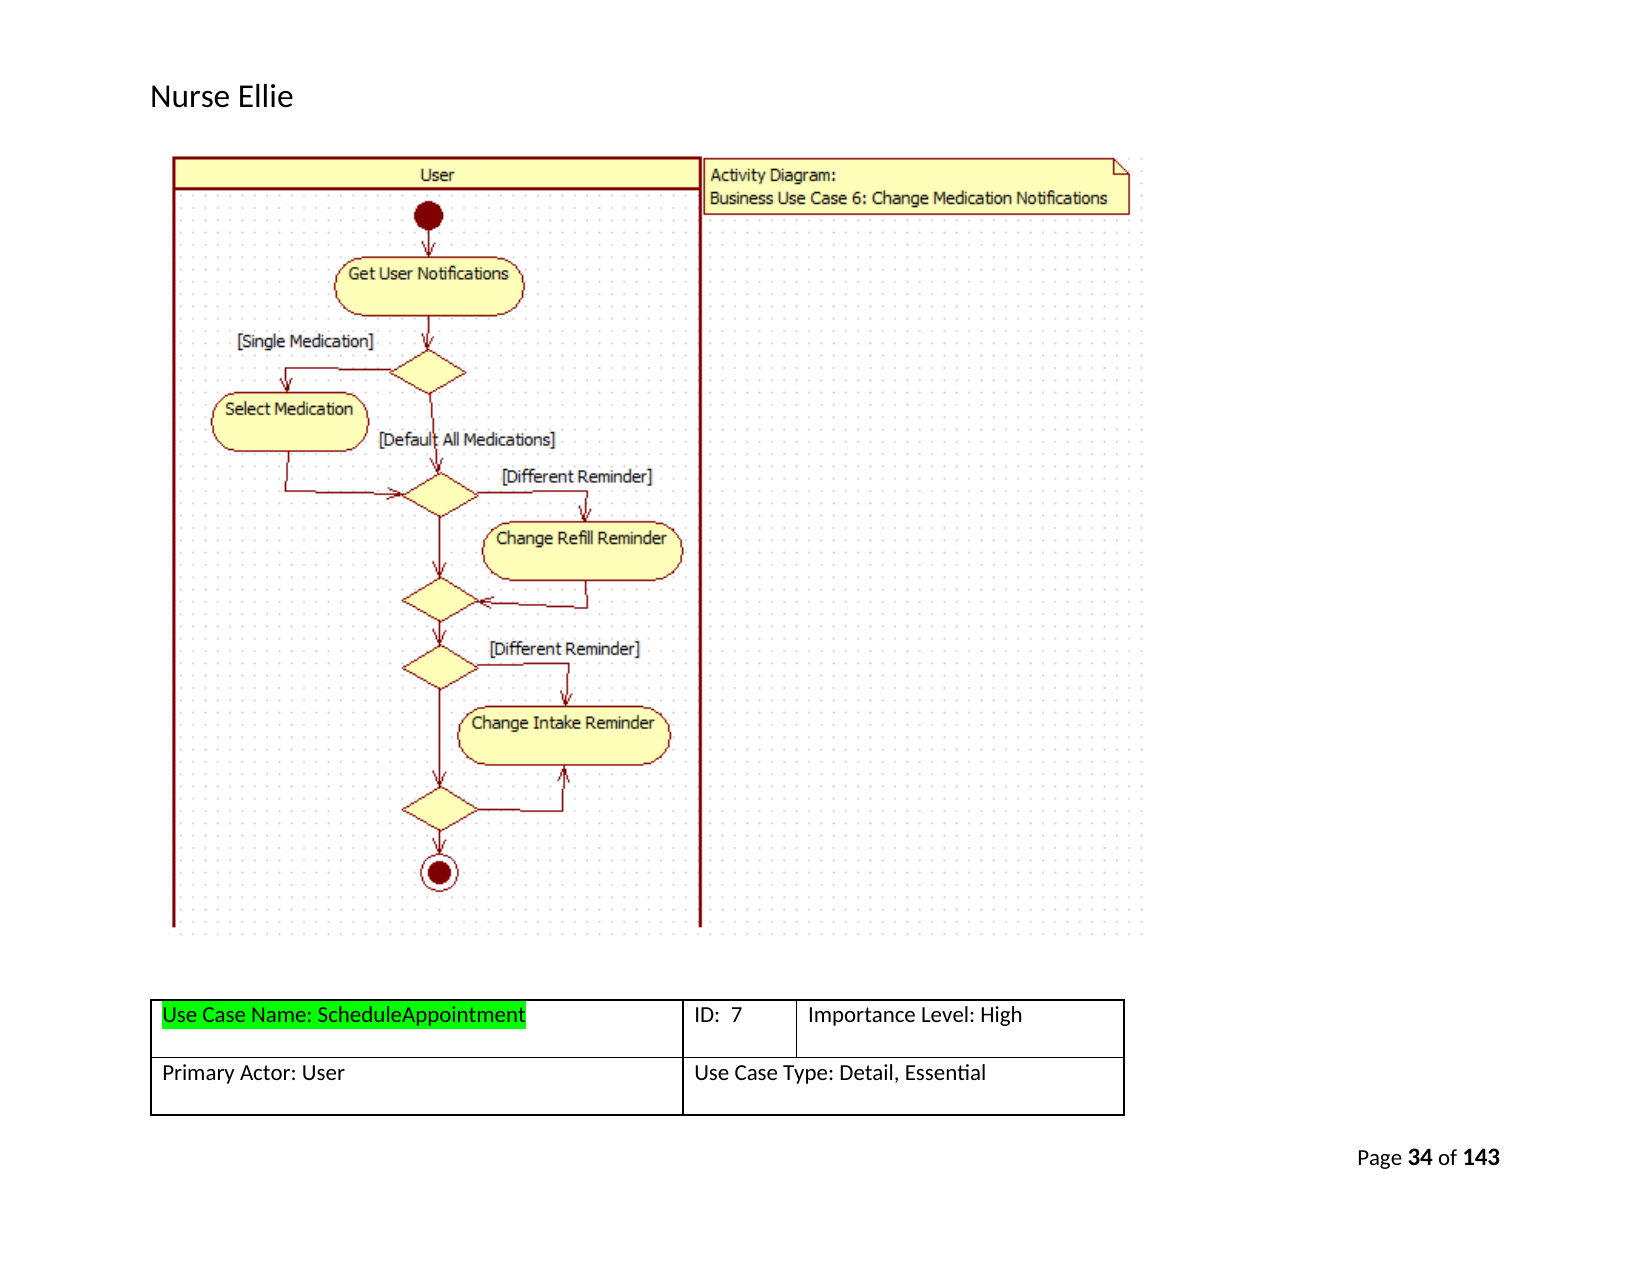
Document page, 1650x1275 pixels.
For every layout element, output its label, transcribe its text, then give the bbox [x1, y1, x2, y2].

table_cell Primary Actor: User [152, 1058, 682, 1114]
table_header ID: 7 [684, 1001, 796, 1057]
table_cell Use Case Type: Detail, Essential [684, 1058, 1123, 1114]
table_header Importance Level: High [797, 1001, 1123, 1057]
table_header Use Case Name: ScheduleAppointment [152, 1001, 682, 1057]
